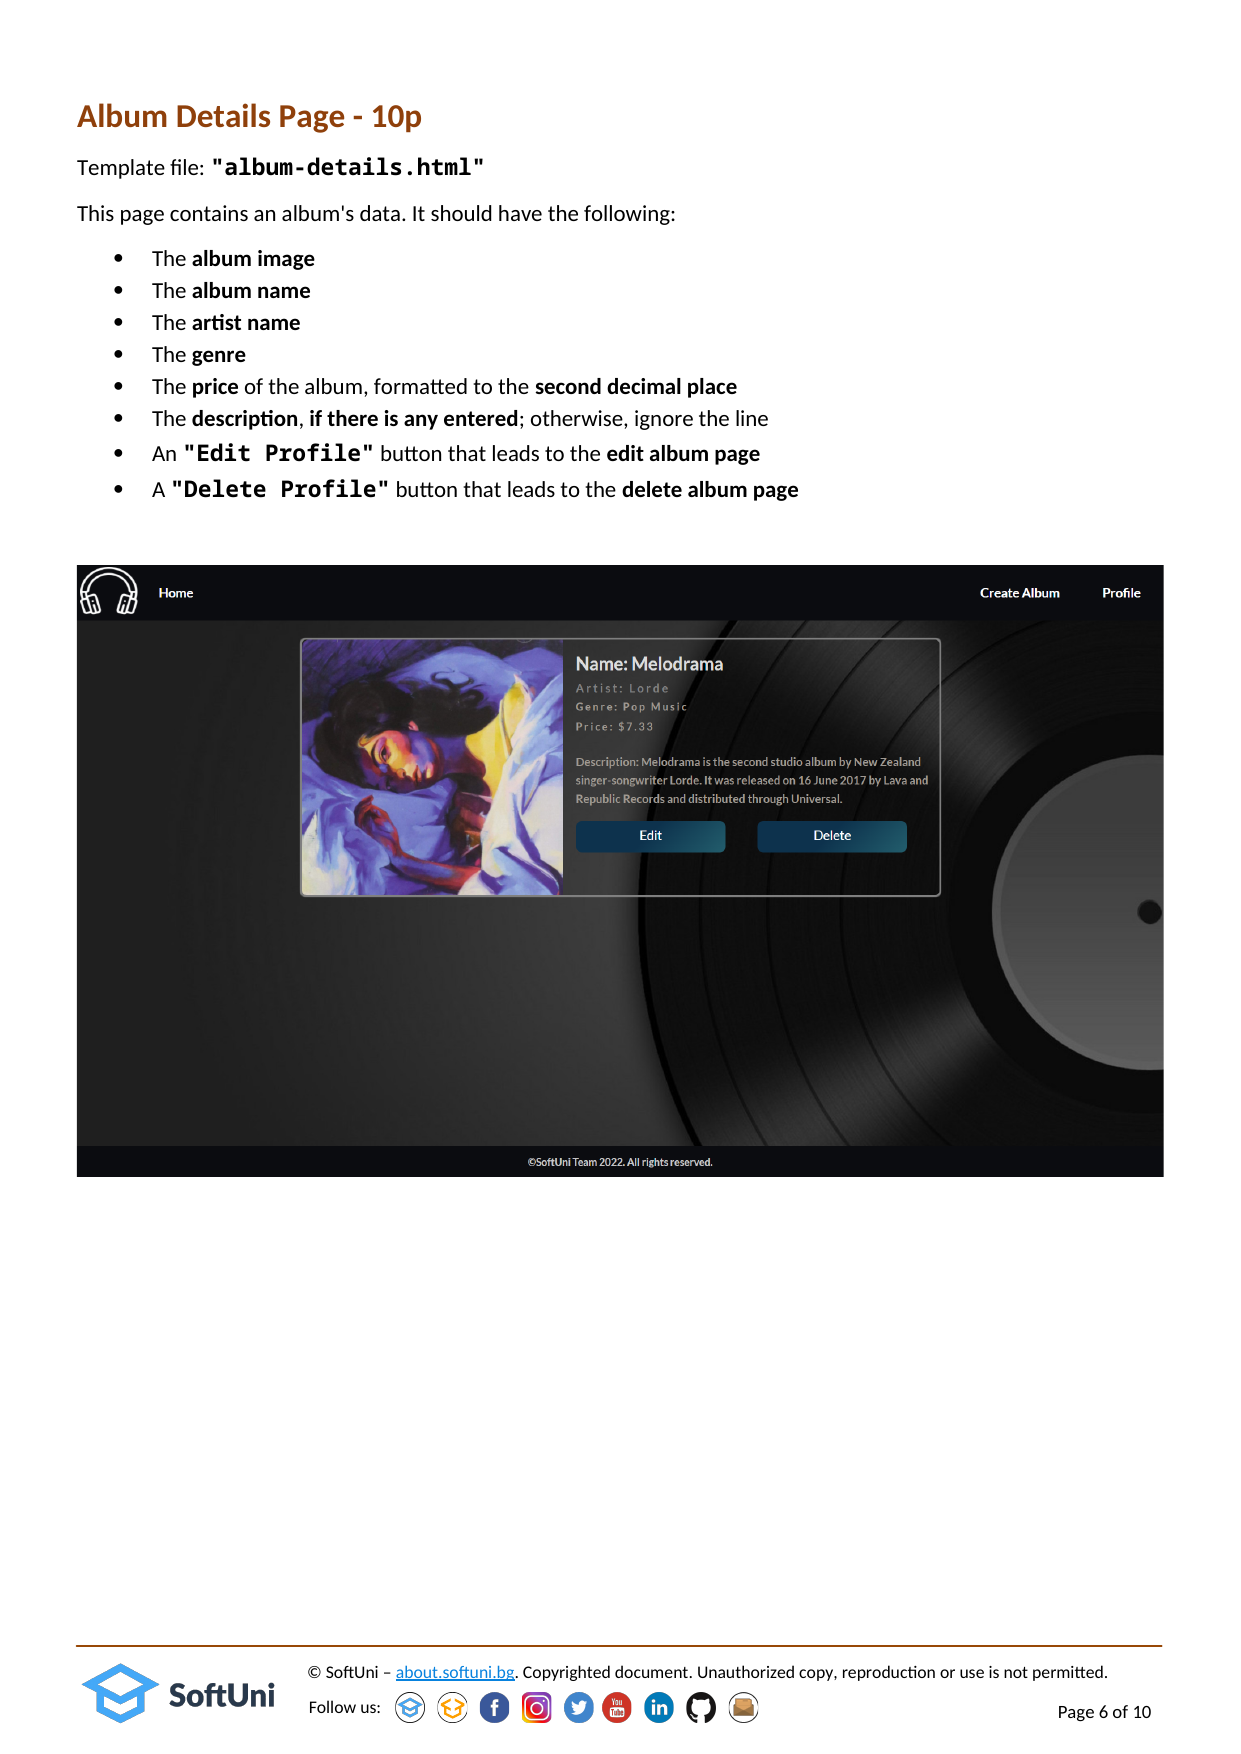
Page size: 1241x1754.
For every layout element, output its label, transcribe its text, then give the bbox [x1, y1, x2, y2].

list A "Delete Profile" button that leads to the delete album page [114, 473, 1163, 504]
picture [75, 1658, 281, 1729]
subtitle Album Details Page - 10p [77, 95, 1163, 136]
list The album image [114, 244, 1163, 272]
list The artist name [114, 308, 1163, 336]
picture [658, 1705, 667, 1714]
picture [479, 1692, 510, 1723]
picture [564, 1692, 594, 1723]
picture [522, 1692, 552, 1723]
text Template file: "album-details.html" [77, 151, 1163, 182]
picture [76, 565, 1164, 1177]
picture [686, 1692, 716, 1723]
picture [665, 1714, 674, 1723]
picture [644, 1714, 653, 1723]
picture [602, 1692, 632, 1723]
list The description, if there is any entered; otherwise, ignore the line [114, 404, 1163, 433]
picture [665, 1692, 674, 1701]
picture [395, 1692, 425, 1723]
picture [728, 1692, 759, 1723]
list An "Edit Profile" button that leads to the edit album page [114, 437, 1163, 468]
picture [644, 1692, 653, 1701]
list The genre [114, 340, 1163, 368]
picture [437, 1692, 468, 1723]
list The price of the album, formatted to the second decimal place [114, 372, 1163, 400]
text This page contains an album's data. It should have the following: [77, 199, 1163, 227]
list The album name [114, 276, 1163, 304]
